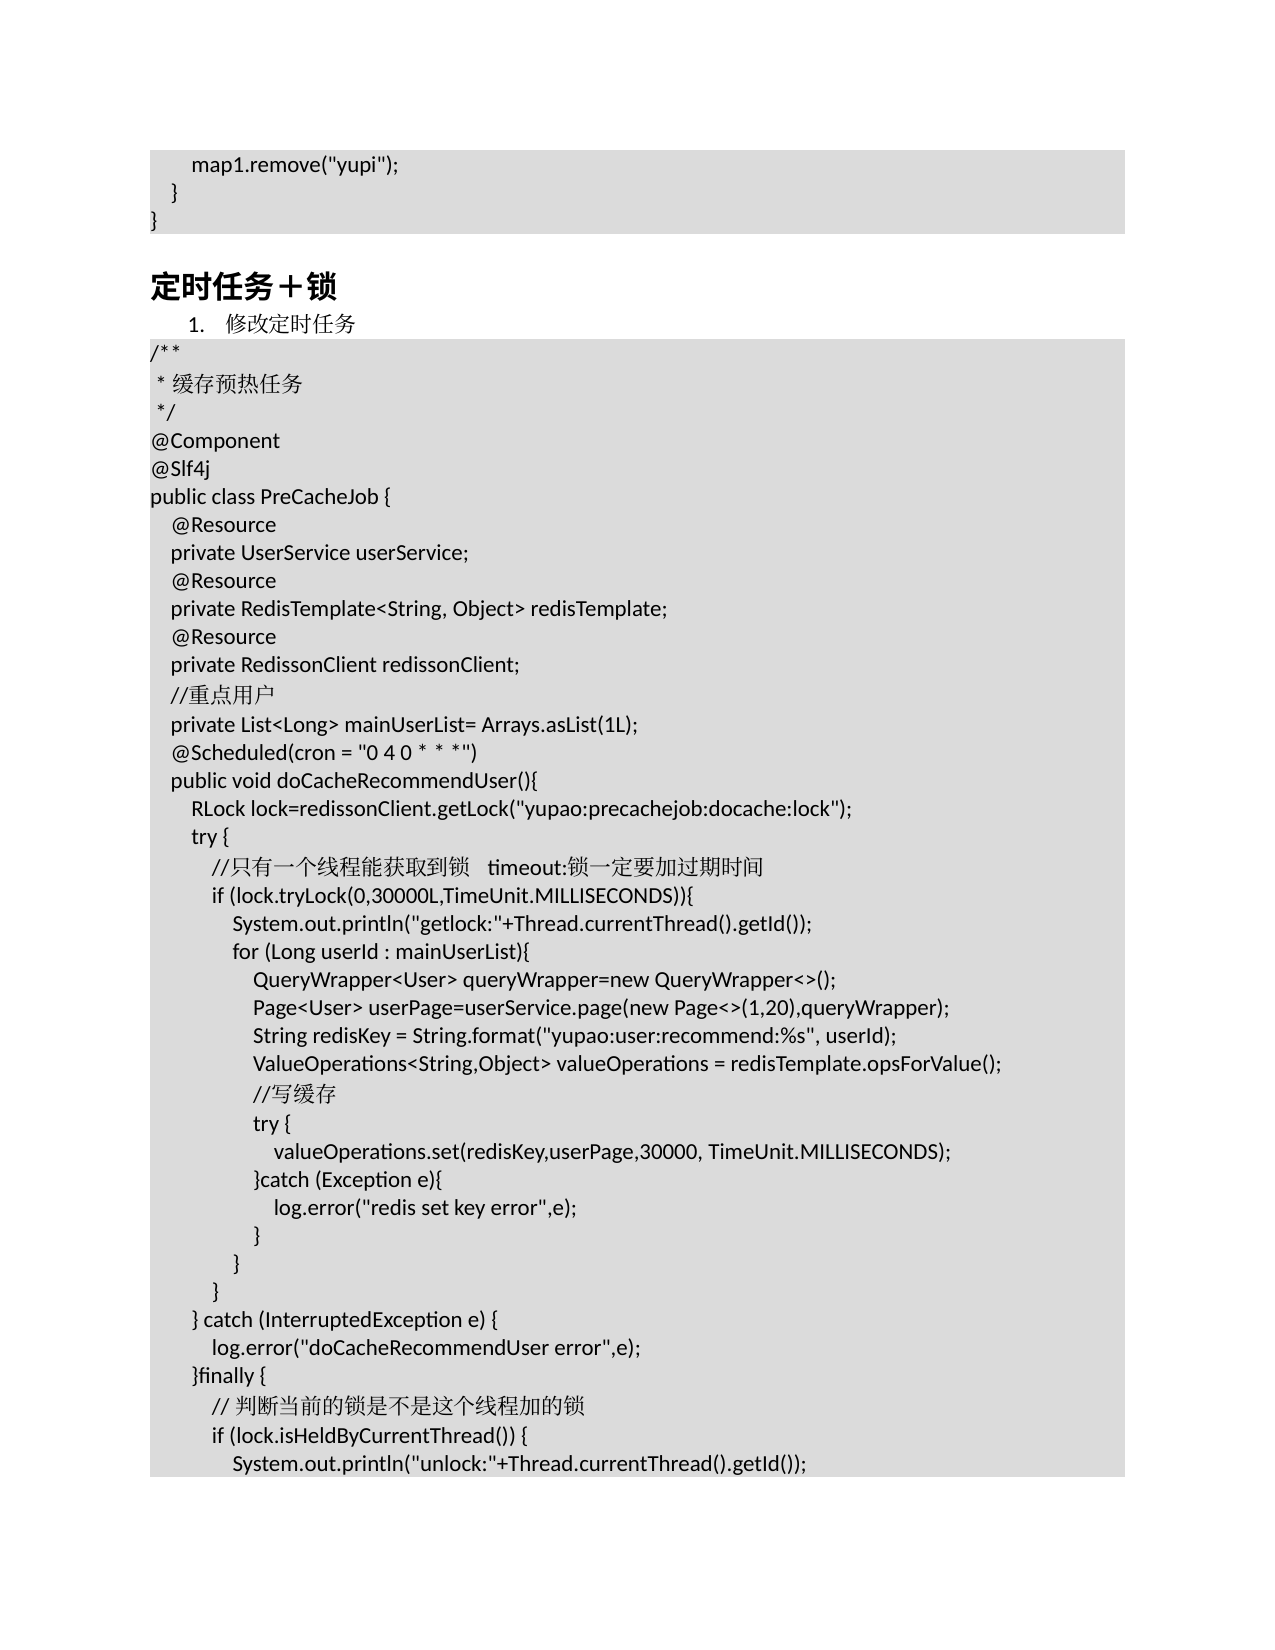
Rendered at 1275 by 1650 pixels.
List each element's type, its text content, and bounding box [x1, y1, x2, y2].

text System.out.println("getlock:"+Thread.currentThread().getId()); [150, 909, 1125, 937]
text ValueOperations<String,Object> valueOperations = redisTemplate.opsForValue(); [150, 1049, 1125, 1078]
text //写缓存 [150, 1078, 1125, 1109]
text }finally { [150, 1361, 1125, 1389]
text private List<Long> mainUserList= Arrays.asList(1L); [150, 710, 1125, 738]
text if (lock.tryLock(0,30000L,TimeUnit.MILLISECONDS)){ [150, 881, 1125, 909]
text System.out.println("unlock:"+Thread.currentThread().getId()); [150, 1449, 1125, 1477]
text if (lock.isHeldByCurrentThread()) { [150, 1421, 1125, 1449]
text for (Long userId : mainUserList){ [150, 937, 1125, 966]
text valueOperations.set(redisKey,userPage,30000, TimeUnit.MILLISECONDS); [150, 1137, 1125, 1165]
text @Resource [150, 622, 1125, 650]
text } [150, 1249, 1125, 1277]
text // 判断当前的锁是不是这个线程加的锁 [150, 1389, 1125, 1421]
text //只有一个线程能获取到锁 timeout:锁一定要加过期时间 [150, 850, 1125, 881]
text } [150, 1221, 1125, 1249]
text @Scheduled(cron = "0 4 0 * * *") [150, 738, 1125, 766]
text QueryWrapper<User> queryWrapper=new QueryWrapper<>(); [150, 966, 1125, 993]
text } [150, 178, 1125, 206]
text private RedisTemplate<String, Object> redisTemplate; [150, 594, 1125, 622]
text public void doCacheRecommendUser(){ [150, 766, 1125, 794]
text log.error("doCacheRecommendUser error",e); [150, 1333, 1125, 1361]
text }catch (Exception e){ [150, 1165, 1125, 1193]
text log.error("redis set key error",e); [150, 1193, 1125, 1221]
text */ [150, 398, 1125, 426]
text //重点用户 [150, 678, 1125, 710]
text * 缓存预热任务 [150, 367, 1125, 398]
list 修改定时任务 [187, 307, 1125, 339]
text } catch (InterruptedException e) { [150, 1305, 1125, 1333]
text private UserService userService; [150, 538, 1125, 566]
text map1.remove("yupi"); [150, 150, 1125, 178]
text @Resource [150, 510, 1125, 538]
text try { [150, 1109, 1125, 1137]
text } [150, 1277, 1125, 1305]
text } [150, 206, 1125, 234]
text @Resource [150, 566, 1125, 594]
text @Slf4j [150, 454, 1125, 482]
text public class PreCacheJob { [150, 482, 1125, 510]
text RLock lock=redissonClient.getLock("yupao:precachejob:docache:lock"); [150, 794, 1125, 822]
text String redisKey = String.format("yupao:user:recommend:%s", userId); [150, 1022, 1125, 1049]
text Page<User> userPage=userService.page(new Page<>(1,20),queryWrapper); [150, 993, 1125, 1022]
text private RedissonClient redissonClient; [150, 650, 1125, 678]
text try { [150, 822, 1125, 850]
text @Component [150, 426, 1125, 454]
text /** [150, 339, 1125, 367]
